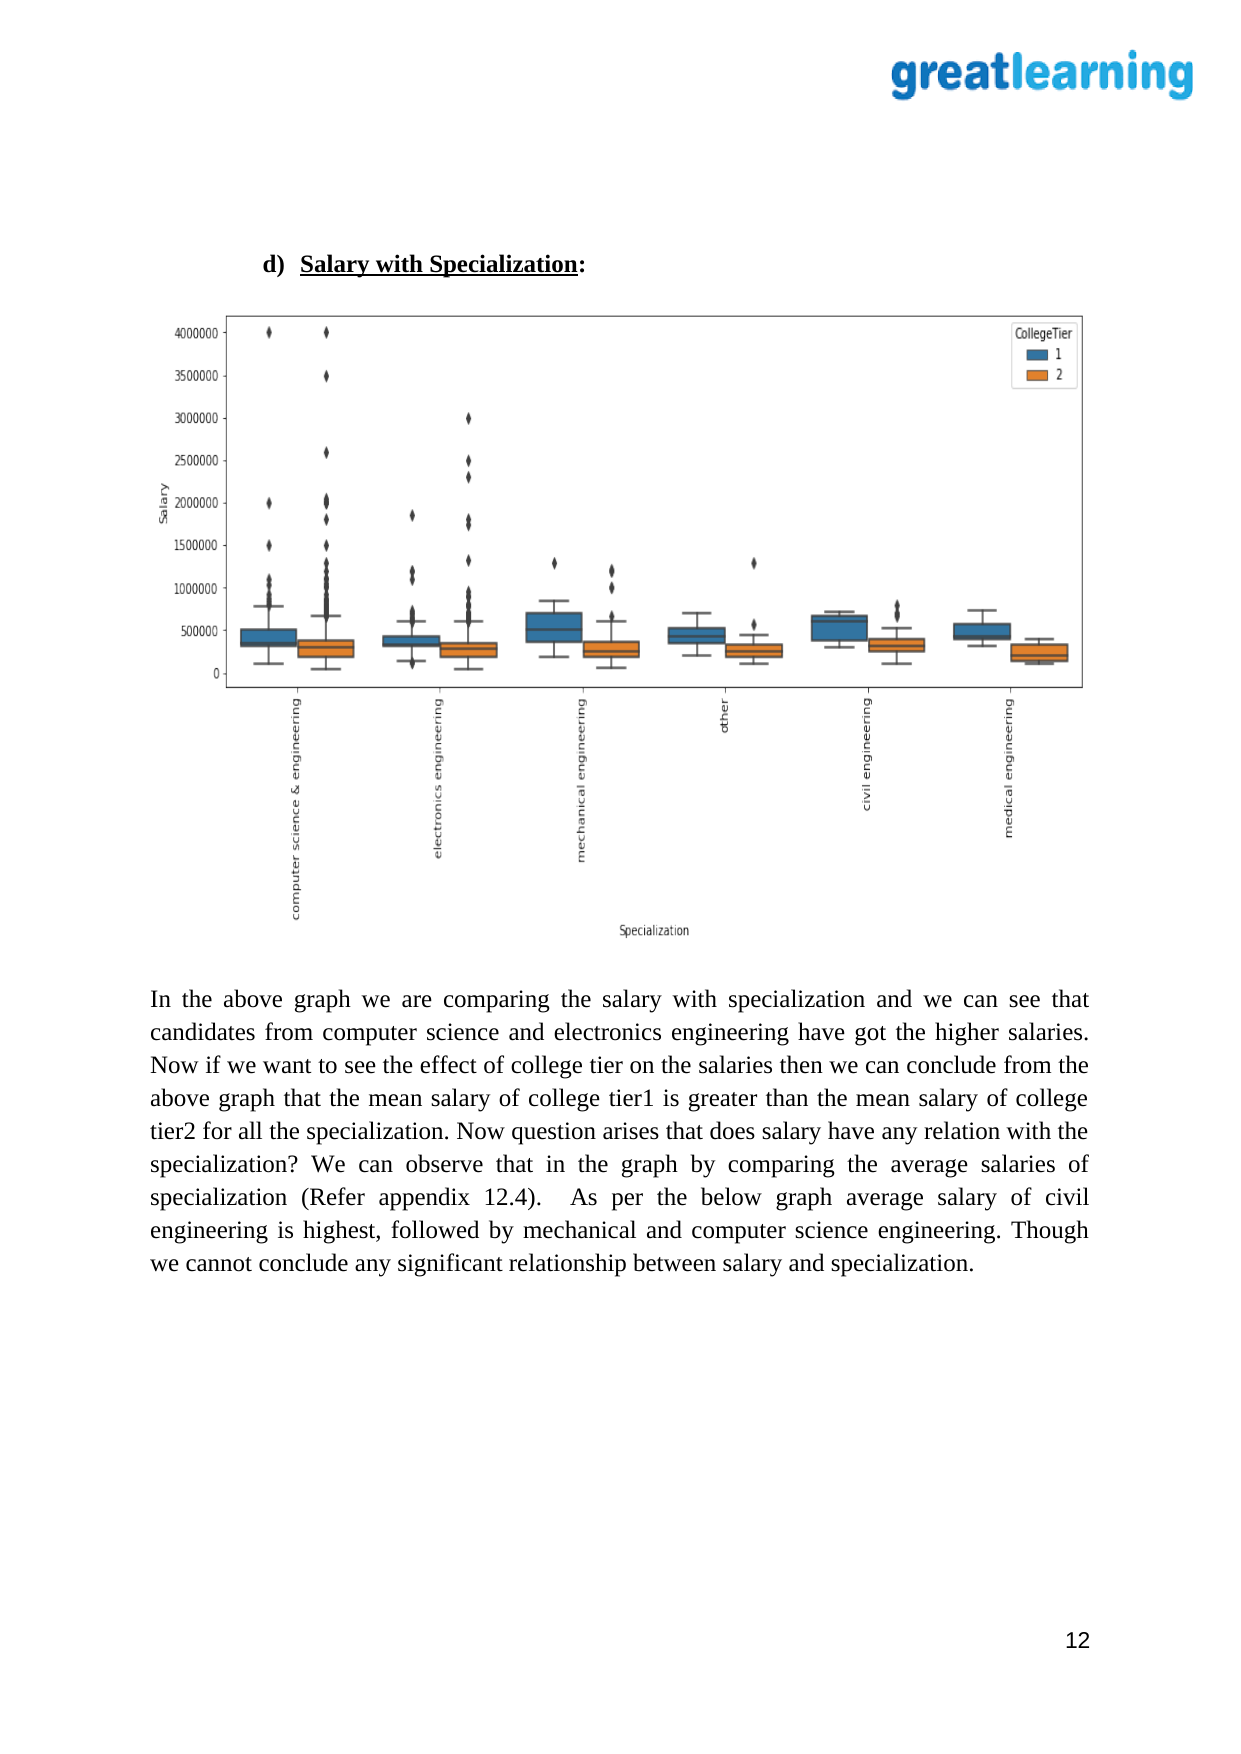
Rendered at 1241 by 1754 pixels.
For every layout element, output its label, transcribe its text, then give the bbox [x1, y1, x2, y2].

picture [152, 306, 1089, 948]
list Salary with Specialization: [262, 249, 1090, 278]
text In the above graph we are comparing the salary with specialization and we can see that candidates from computer science and electronics engineering have got the higher salaries. Now if we want to see the effect of college tier on the salaries then we can conclude from the above graph that the mean salary of college tier1 is greater than the mean salary of college tier2 for all the specialization. Now question arises that does salary have any relation with the specialization? We can observe that in the graph by comparing the average salaries of specialization (Refer appendix 12.4). As per the below graph average salary of civil engineering is highest, followed by mechanical and computer science engineering. Though we cannot conclude any significant relationship between salary and specialization. [150, 984, 1090, 1277]
picture [881, 37, 1205, 113]
